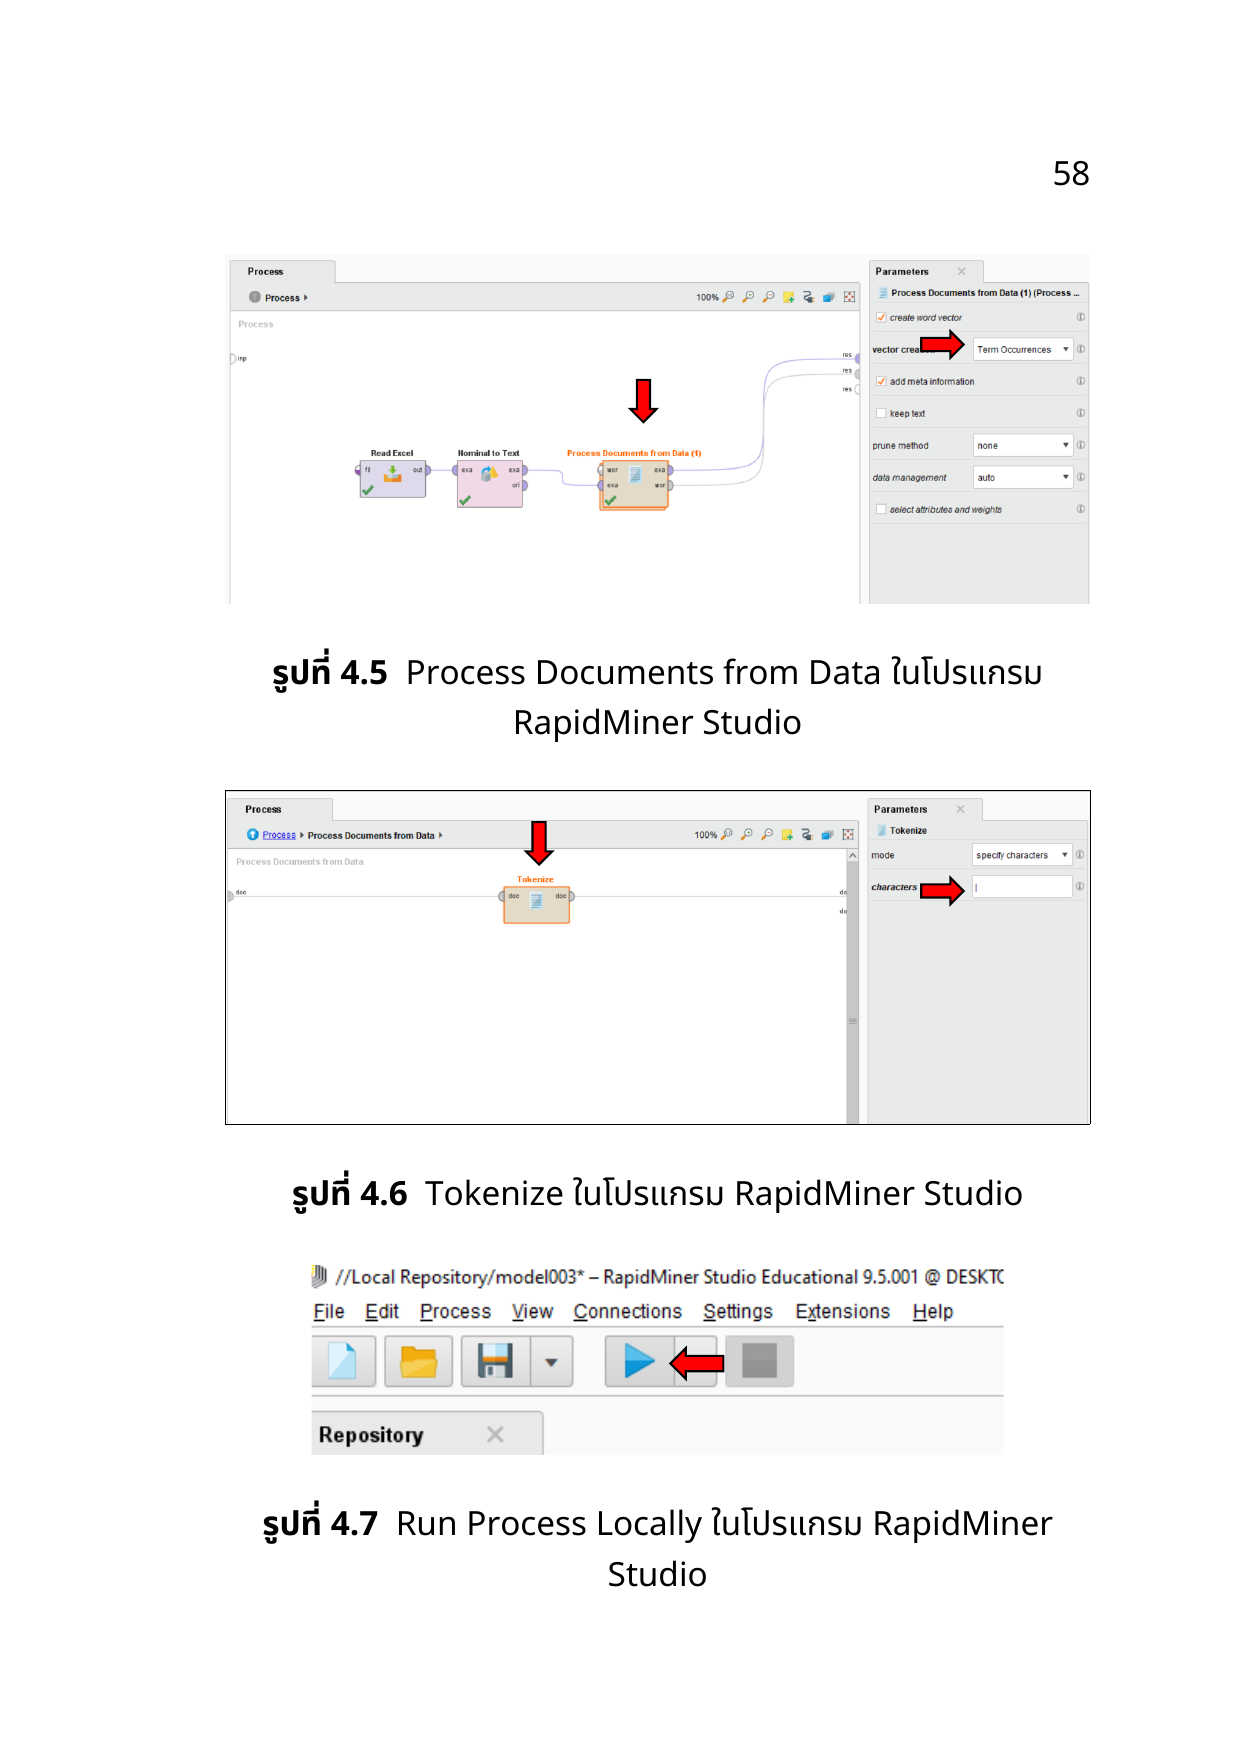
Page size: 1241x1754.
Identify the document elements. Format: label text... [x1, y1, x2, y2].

picture [311, 1265, 1004, 1455]
picture [225, 254, 1091, 604]
text รูปที่ 4.7 Run Process Locally ในโปรแกรม RapidMiner Studio [225, 1500, 1090, 1596]
text รูปที่ 4.5 Process Documents from Data ในโปรแกรม RapidMiner Studio [225, 648, 1090, 744]
text รูปที่ 4.6 Tokenize ในโปรแกรม RapidMiner Studio [225, 1170, 1090, 1220]
picture [226, 791, 1090, 1124]
